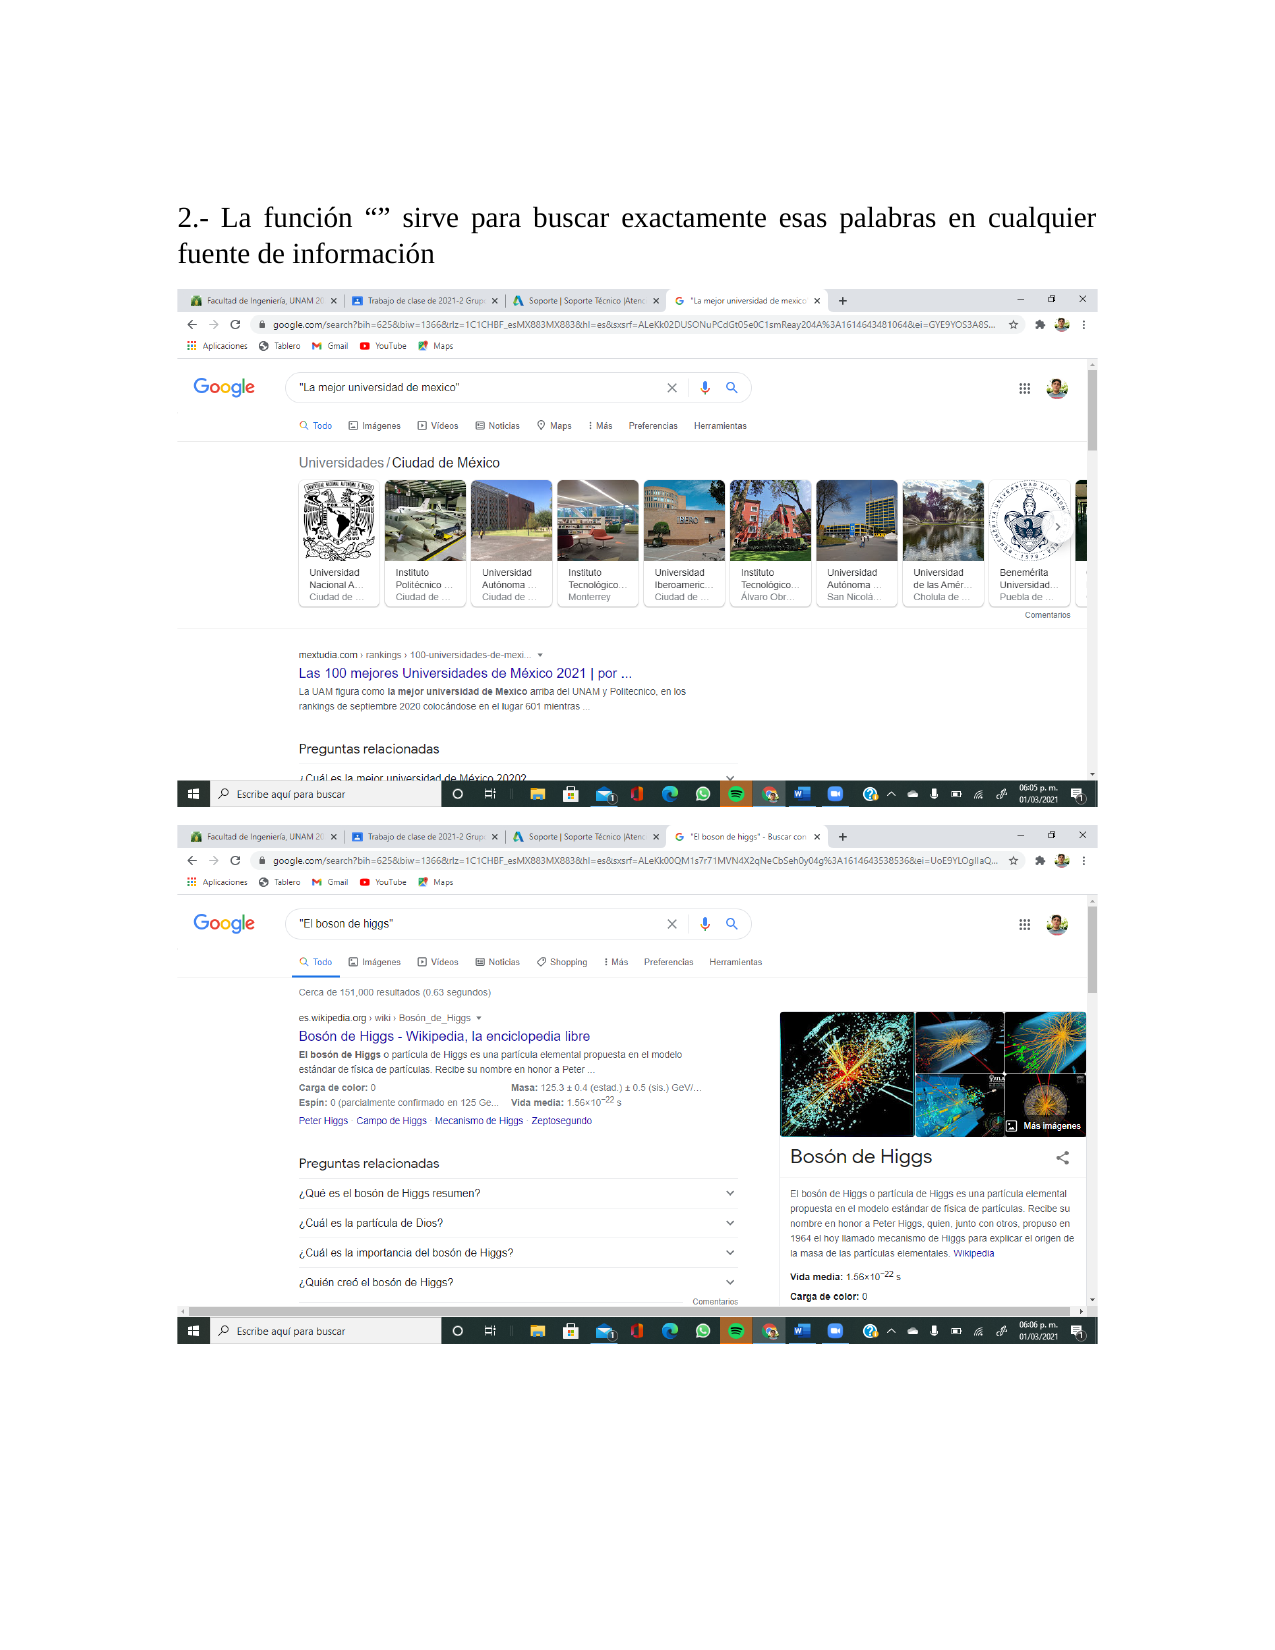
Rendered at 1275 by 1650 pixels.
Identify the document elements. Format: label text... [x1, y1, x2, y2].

picture [177, 289, 1098, 807]
text 2.- La función “” sirve para buscar exactamente esas palabras en cualquier fuente de información [177, 200, 1098, 270]
picture [177, 825, 1098, 1344]
